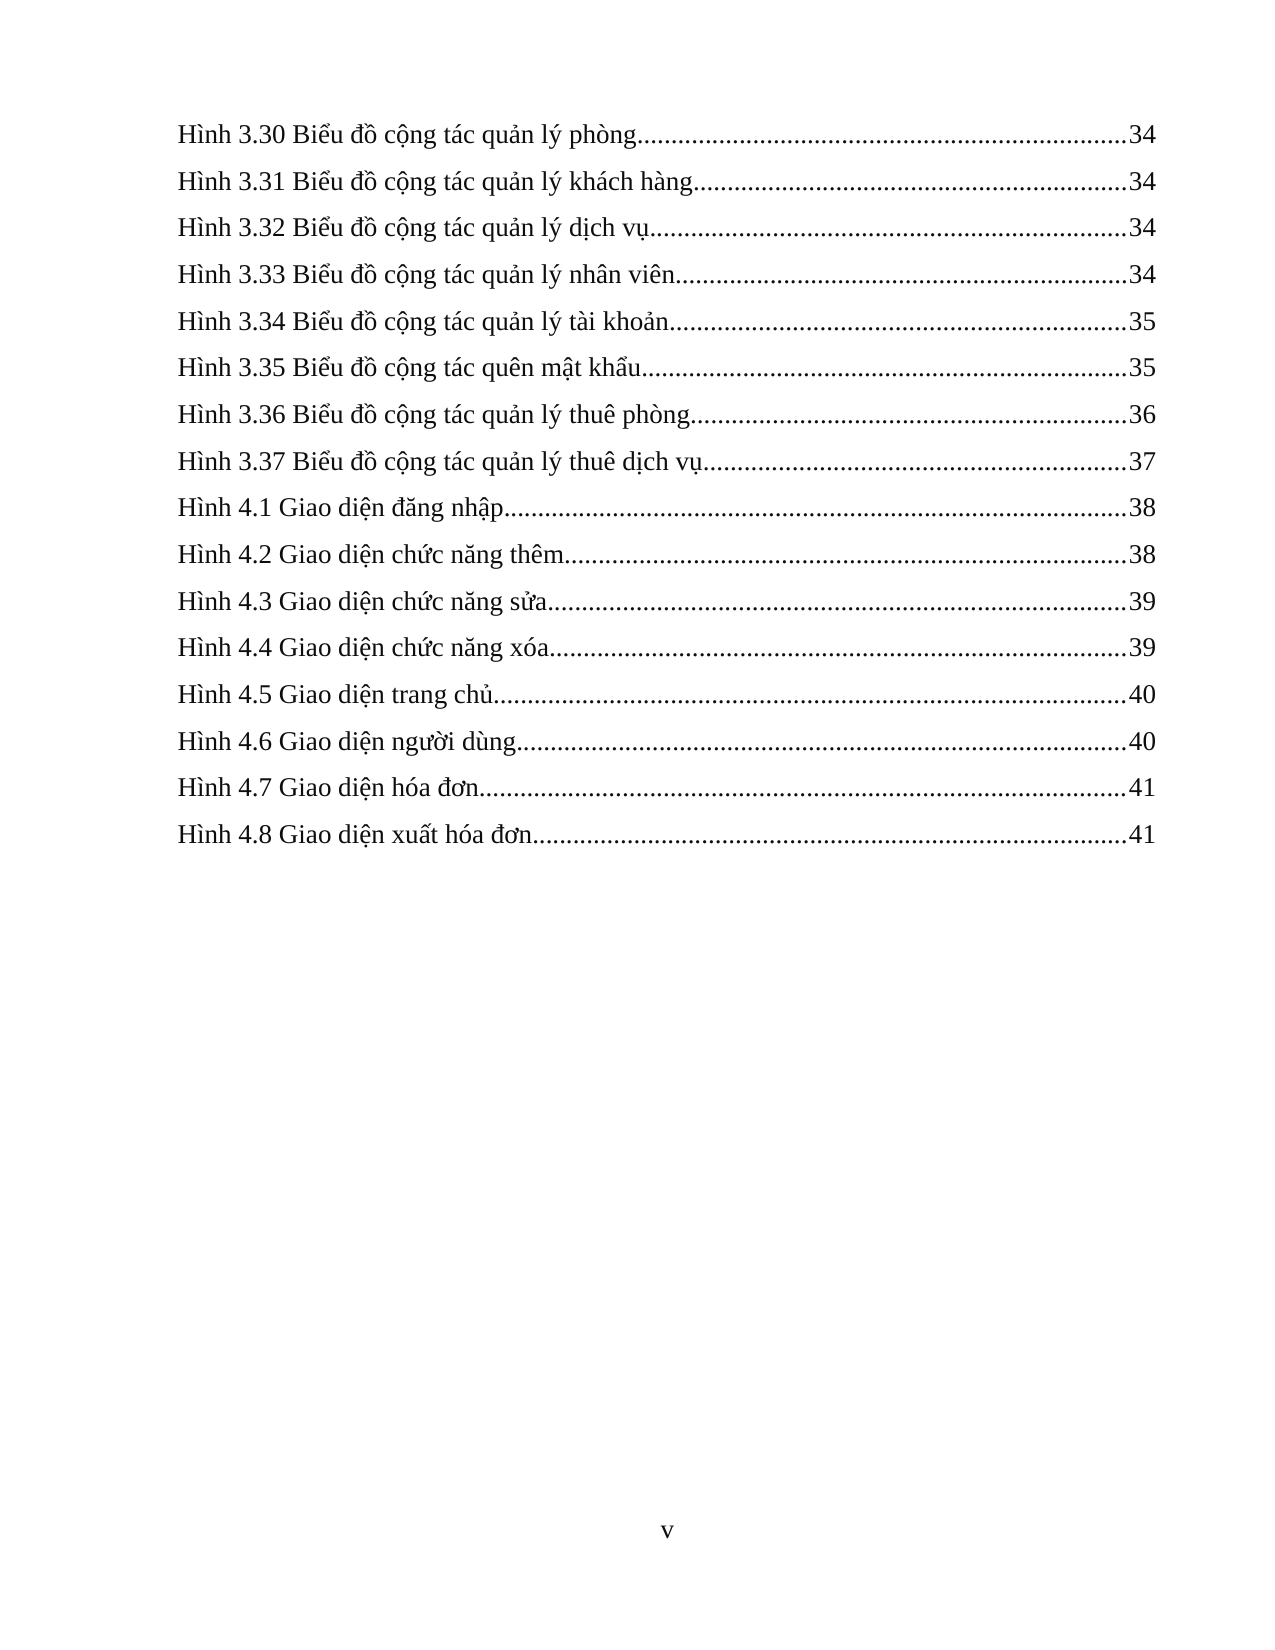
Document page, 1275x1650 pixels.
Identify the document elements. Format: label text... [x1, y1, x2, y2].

text Hình 4.5 Giao diện trang chủ 40 [177, 678, 1157, 709]
text Hình 3.30 Biểu đồ cộng tác quản lý phòng 34 [177, 118, 1157, 149]
text Hình 4.4 Giao diện chức năng xóa 39 [177, 631, 1157, 663]
text Hình 4.2 Giao diện chức năng thêm 38 [177, 538, 1157, 569]
text Hình 3.34 Biểu đồ cộng tác quản lý tài khoản 35 [177, 305, 1157, 336]
text Hình 3.31 Biểu đồ cộng tác quản lý khách hàng 34 [177, 165, 1157, 196]
text Hình 4.6 Giao diện người dùng 40 [177, 725, 1157, 756]
text Hình 3.32 Biểu đồ cộng tác quản lý dịch vụ 34 [177, 211, 1157, 243]
text Hình 3.33 Biểu đồ cộng tác quản lý nhân viên 34 [177, 258, 1157, 289]
text Hình 3.35 Biểu đồ cộng tác quên mật khẩu 35 [177, 351, 1157, 383]
text Hình 3.37 Biểu đồ cộng tác quản lý thuê dịch vụ 37 [177, 445, 1157, 476]
text Hình 4.8 Giao diện xuất hóa đơn 41 [177, 818, 1157, 849]
text Hình 4.1 Giao diện đăng nhập 38 [177, 491, 1157, 523]
text Hình 4.3 Giao diện chức năng sửa 39 [177, 585, 1157, 616]
text Hình 3.36 Biểu đồ cộng tác quản lý thuê phòng 36 [177, 398, 1157, 429]
text Hình 4.7 Giao diện hóa đơn 41 [177, 771, 1157, 803]
